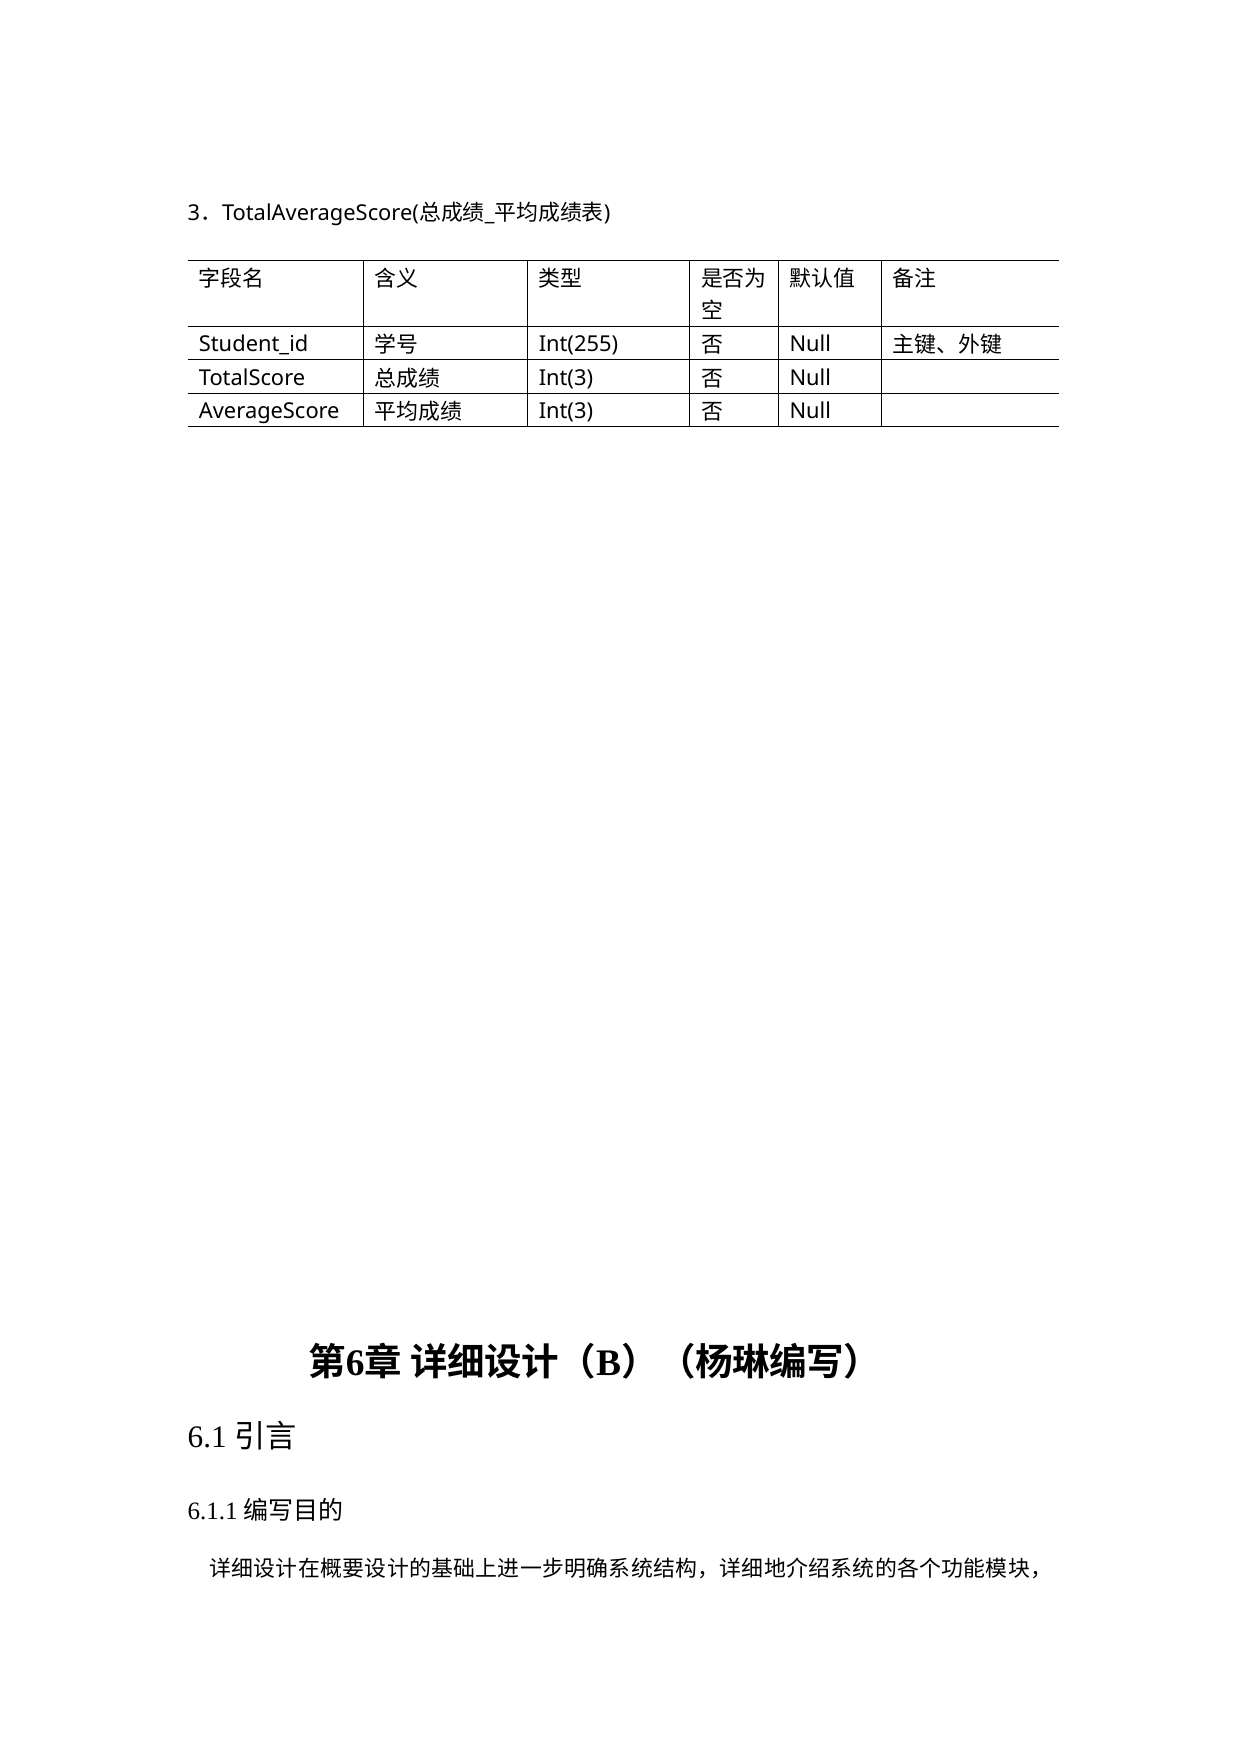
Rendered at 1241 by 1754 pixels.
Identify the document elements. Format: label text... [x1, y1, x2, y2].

subtitle 引言 [187, 1402, 1053, 1467]
table_cell Int(255) [528, 327, 689, 359]
text 3．TotalAverageScore(总成绩_平均成绩表) [187, 194, 1053, 227]
table_header 默认值 [779, 261, 881, 326]
table_cell 平均成绩 [364, 394, 527, 426]
table_cell 否 [690, 360, 778, 393]
table_cell [882, 360, 1059, 393]
table_cell 学号 [364, 327, 527, 359]
table_header 字段名 [188, 261, 363, 326]
table_cell 主键、外键 [882, 327, 1059, 359]
table_header 类型 [528, 261, 689, 326]
table_cell Int(3) [528, 360, 689, 393]
table_cell AverageScore [188, 394, 363, 426]
table_cell 否 [690, 327, 778, 359]
table_header 是否为空 [690, 261, 778, 326]
table_header 含义 [364, 261, 527, 326]
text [187, 1551, 1053, 1583]
table_cell Int(3) [528, 394, 689, 426]
table_cell 否 [690, 394, 778, 426]
table_header 备注 [882, 261, 1059, 326]
table_cell Null [779, 327, 881, 359]
table_cell Null [779, 360, 881, 393]
table_cell 总成绩 [364, 360, 527, 393]
subtitle 详细设计（B）（杨琳编写） [187, 1327, 1053, 1392]
table_cell Null [779, 394, 881, 426]
table_cell [882, 394, 1059, 426]
table_cell Student_id [188, 327, 363, 359]
subtitle 编写目的 [187, 1476, 1053, 1541]
table_cell TotalScore [188, 360, 363, 393]
